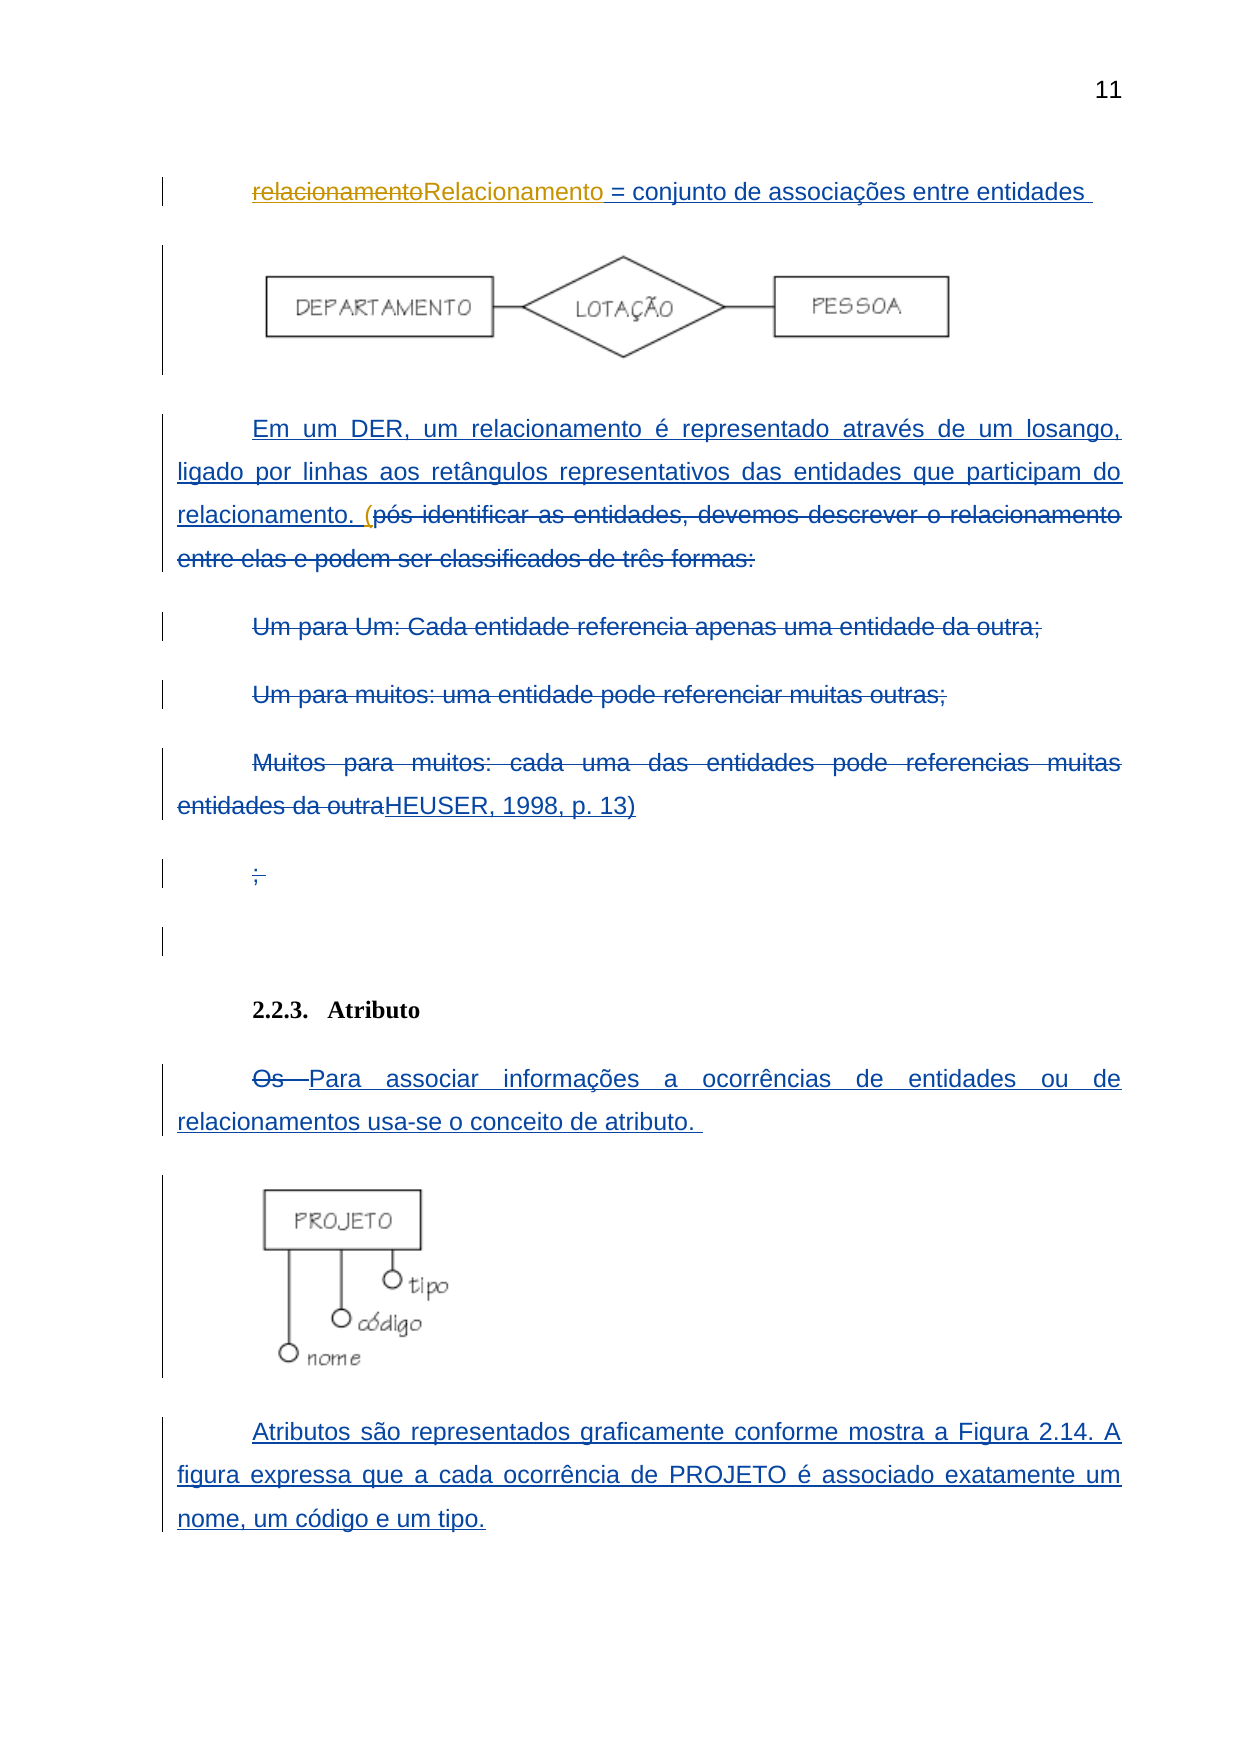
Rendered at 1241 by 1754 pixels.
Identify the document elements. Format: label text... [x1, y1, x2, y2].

picture [252, 1175, 474, 1378]
list Atributo [252, 996, 1122, 1024]
picture [252, 245, 970, 375]
